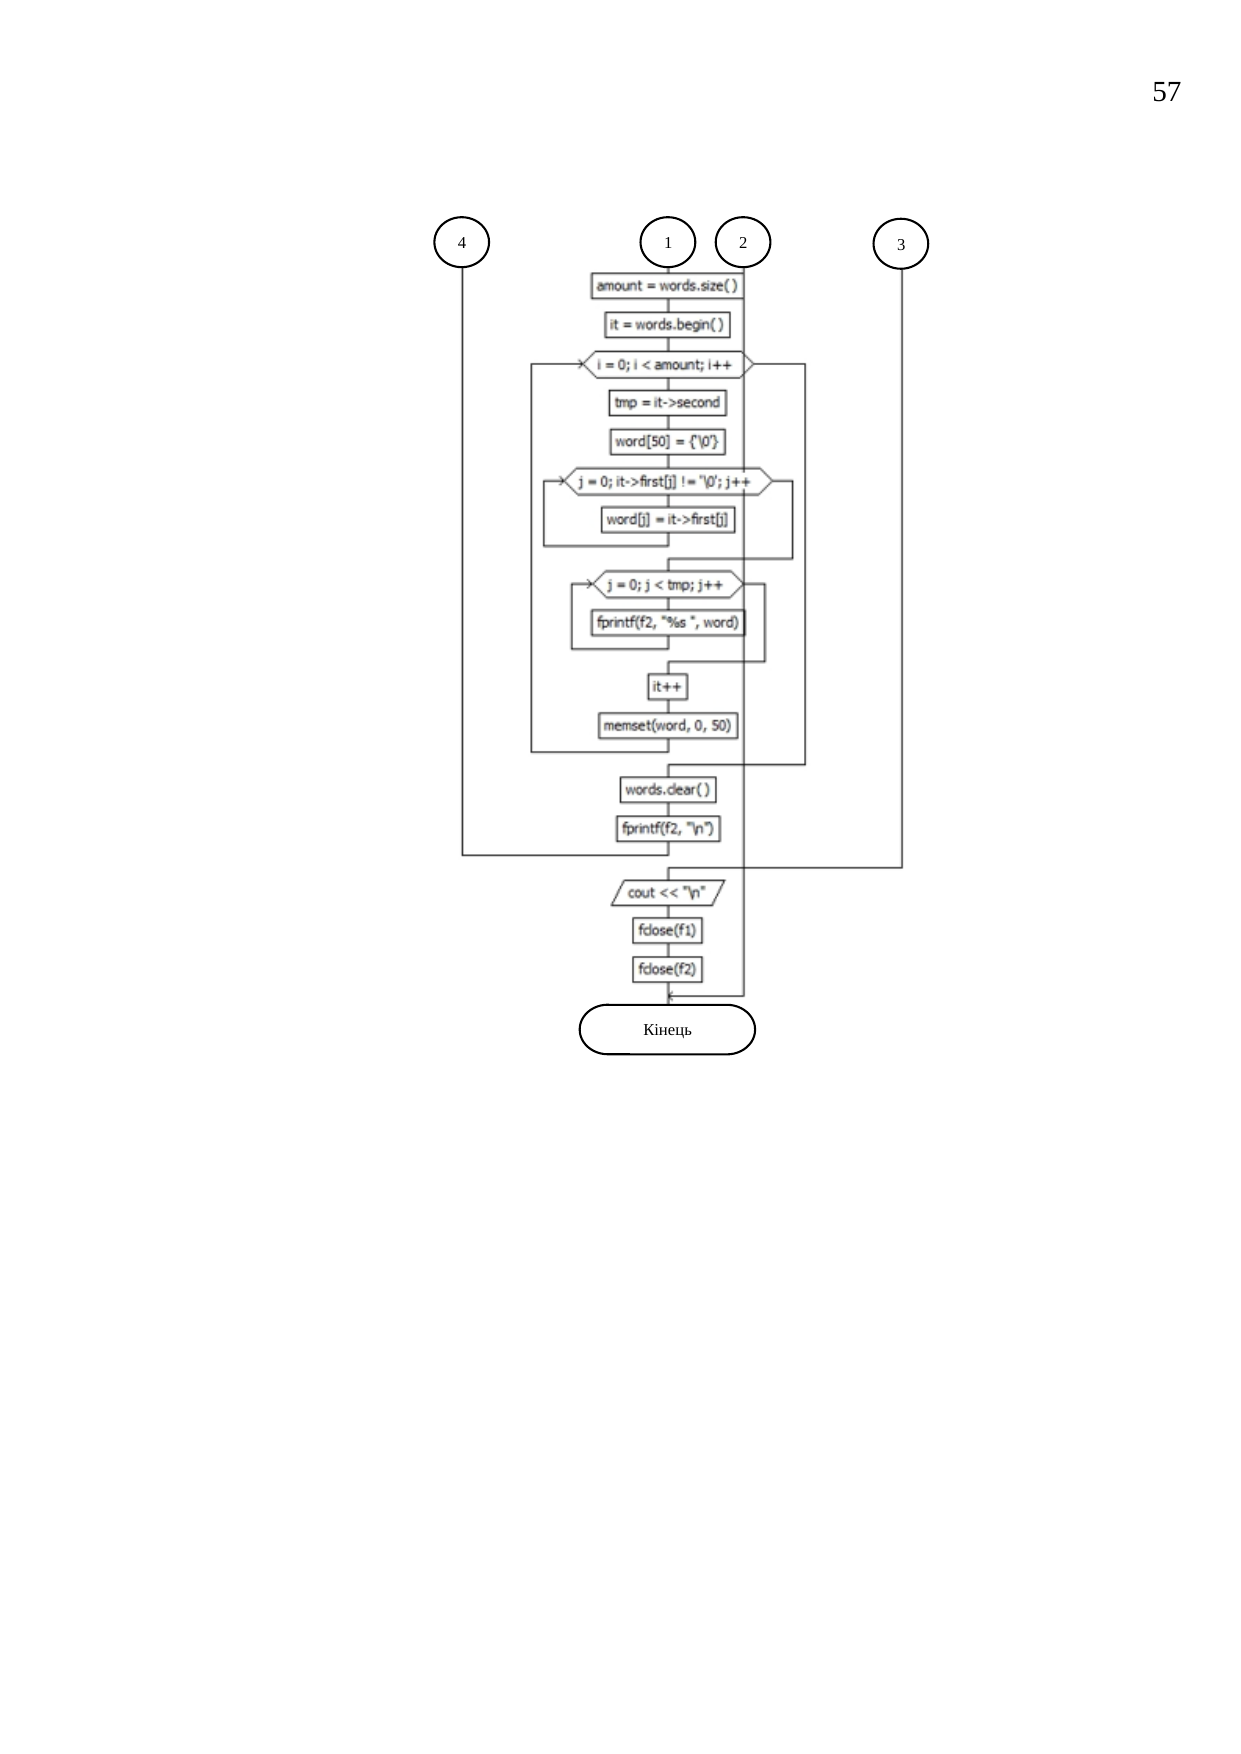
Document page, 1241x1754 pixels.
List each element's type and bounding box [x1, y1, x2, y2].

picture [451, 268, 911, 1005]
